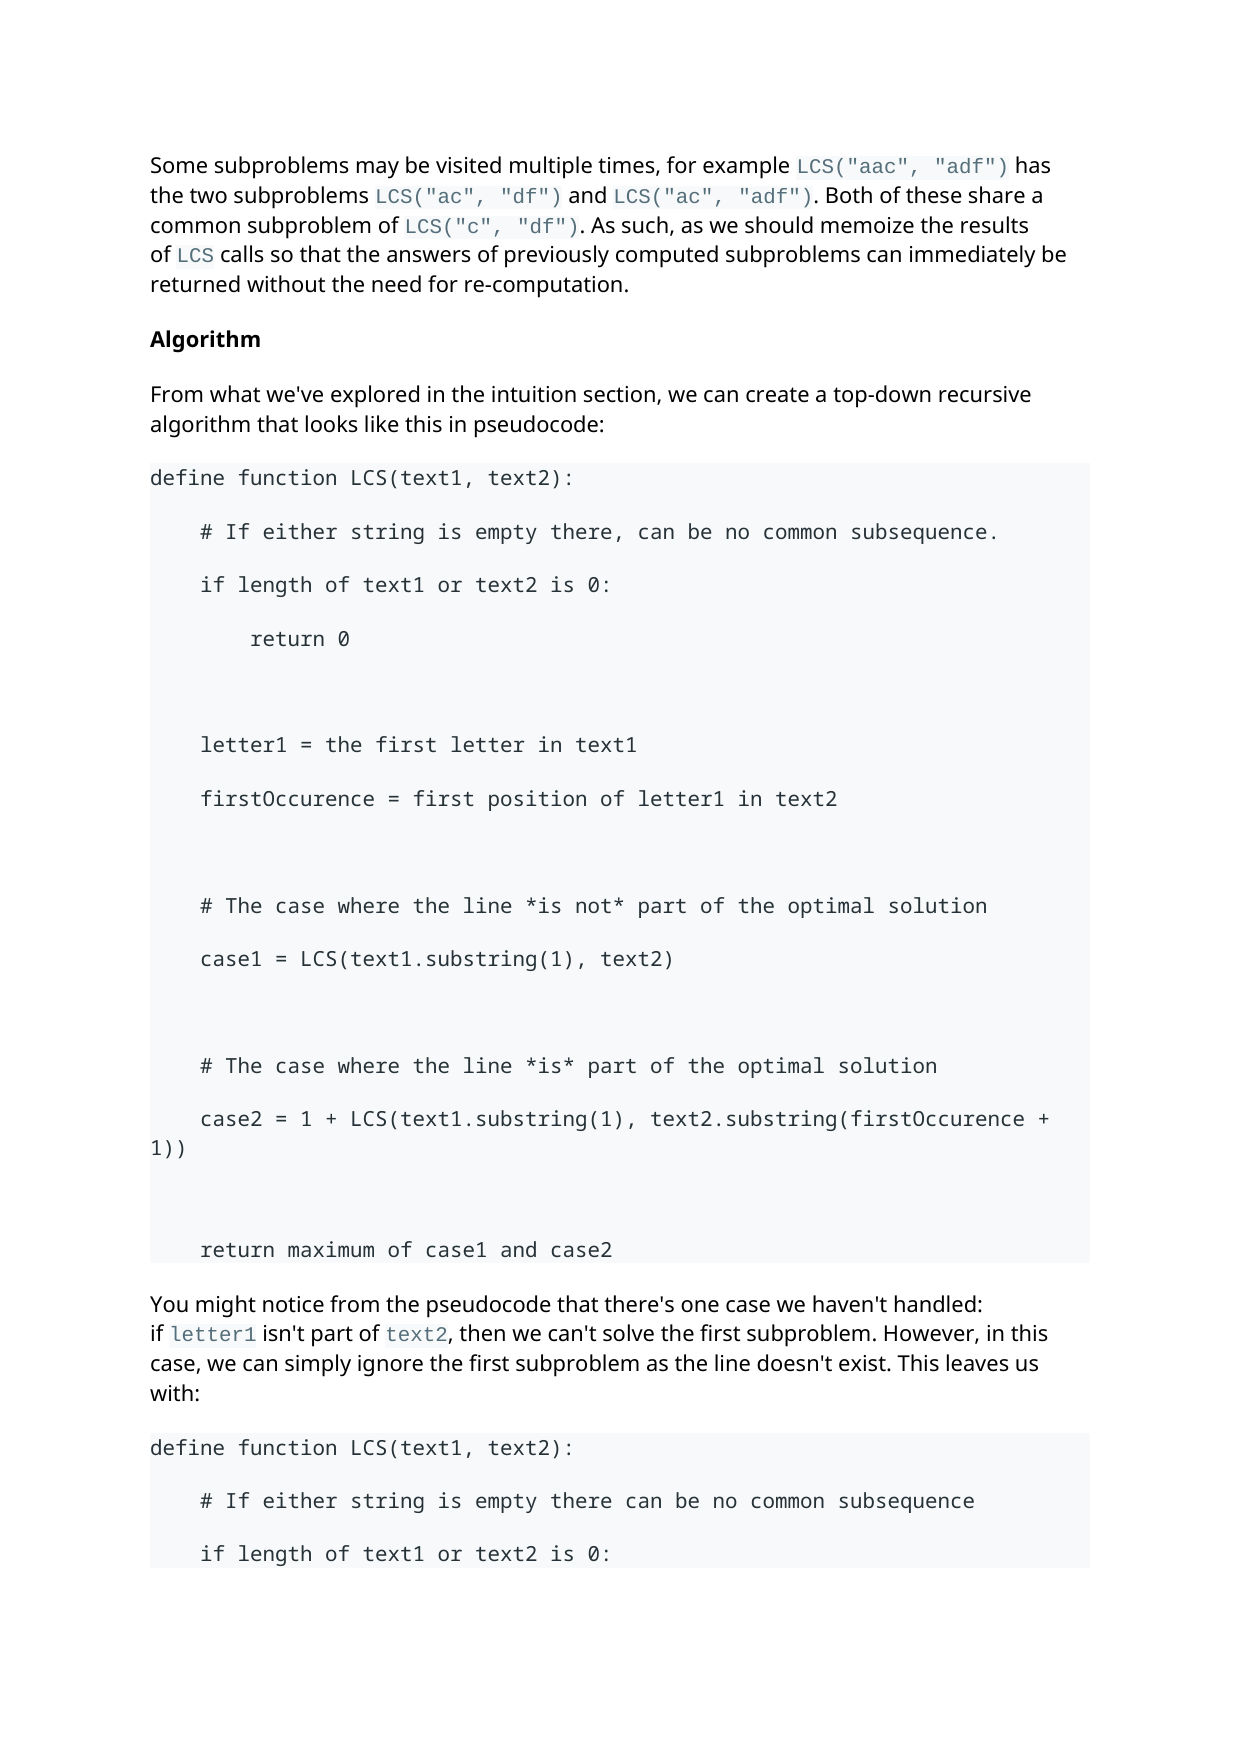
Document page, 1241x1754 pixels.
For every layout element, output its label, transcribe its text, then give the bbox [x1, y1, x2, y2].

text # The case where the line *is not* part of the optimal solution [150, 891, 1090, 919]
text case1 = LCS(text1.substring(1), text2) [150, 944, 1090, 973]
text # The case where the line *is* part of the optimal solution [150, 1051, 1090, 1079]
text define function LCS(text1, text2): [150, 463, 1090, 492]
text define function LCS(text1, text2): [150, 1433, 1090, 1461]
text return maximum of case1 and case2 [150, 1235, 1090, 1263]
text if length of text1 or text2 is 0: [150, 570, 1090, 599]
text firstOccurence = first position of letter1 in text2 [150, 784, 1090, 812]
text Algorithm [150, 324, 1090, 354]
text From what we've explored in the intuition section, we can create a top-down recursive algorithm that looks like this in pseudocode: [150, 379, 1090, 438]
text case2 = 1 + LCS(text1.substring(1), text2.substring(firstOccurence + 1)) [150, 1104, 1090, 1161]
text You might notice from the pseudocode that there's one case we haven't handled: if letter1 isn't part of text2, then we can't solve the first subproblem. However, in this case, we can simply ignore the first subproblem as the line doesn't exist. This leaves us with: [150, 1288, 1090, 1408]
text Some subproblems may be visited multiple times, for example LCS("aac", "adf") has the two subproblems LCS("ac", "df") and LCS("ac", "adf"). Both of these share a common subproblem of LCS("c", "df"). As such, as we should memoize the results of LCS calls so that the answers of previously computed subproblems can immediately be returned without the need for re-computation. [150, 150, 1090, 299]
text if length of text1 or text2 is 0: [150, 1539, 1090, 1568]
text letter1 = the first letter in text1 [150, 731, 1090, 759]
text # If either string is empty there can be no common subsequence [150, 1486, 1090, 1514]
text # If either string is empty there, can be no common subsequence. [150, 517, 1090, 545]
text return 0 [150, 624, 1090, 652]
